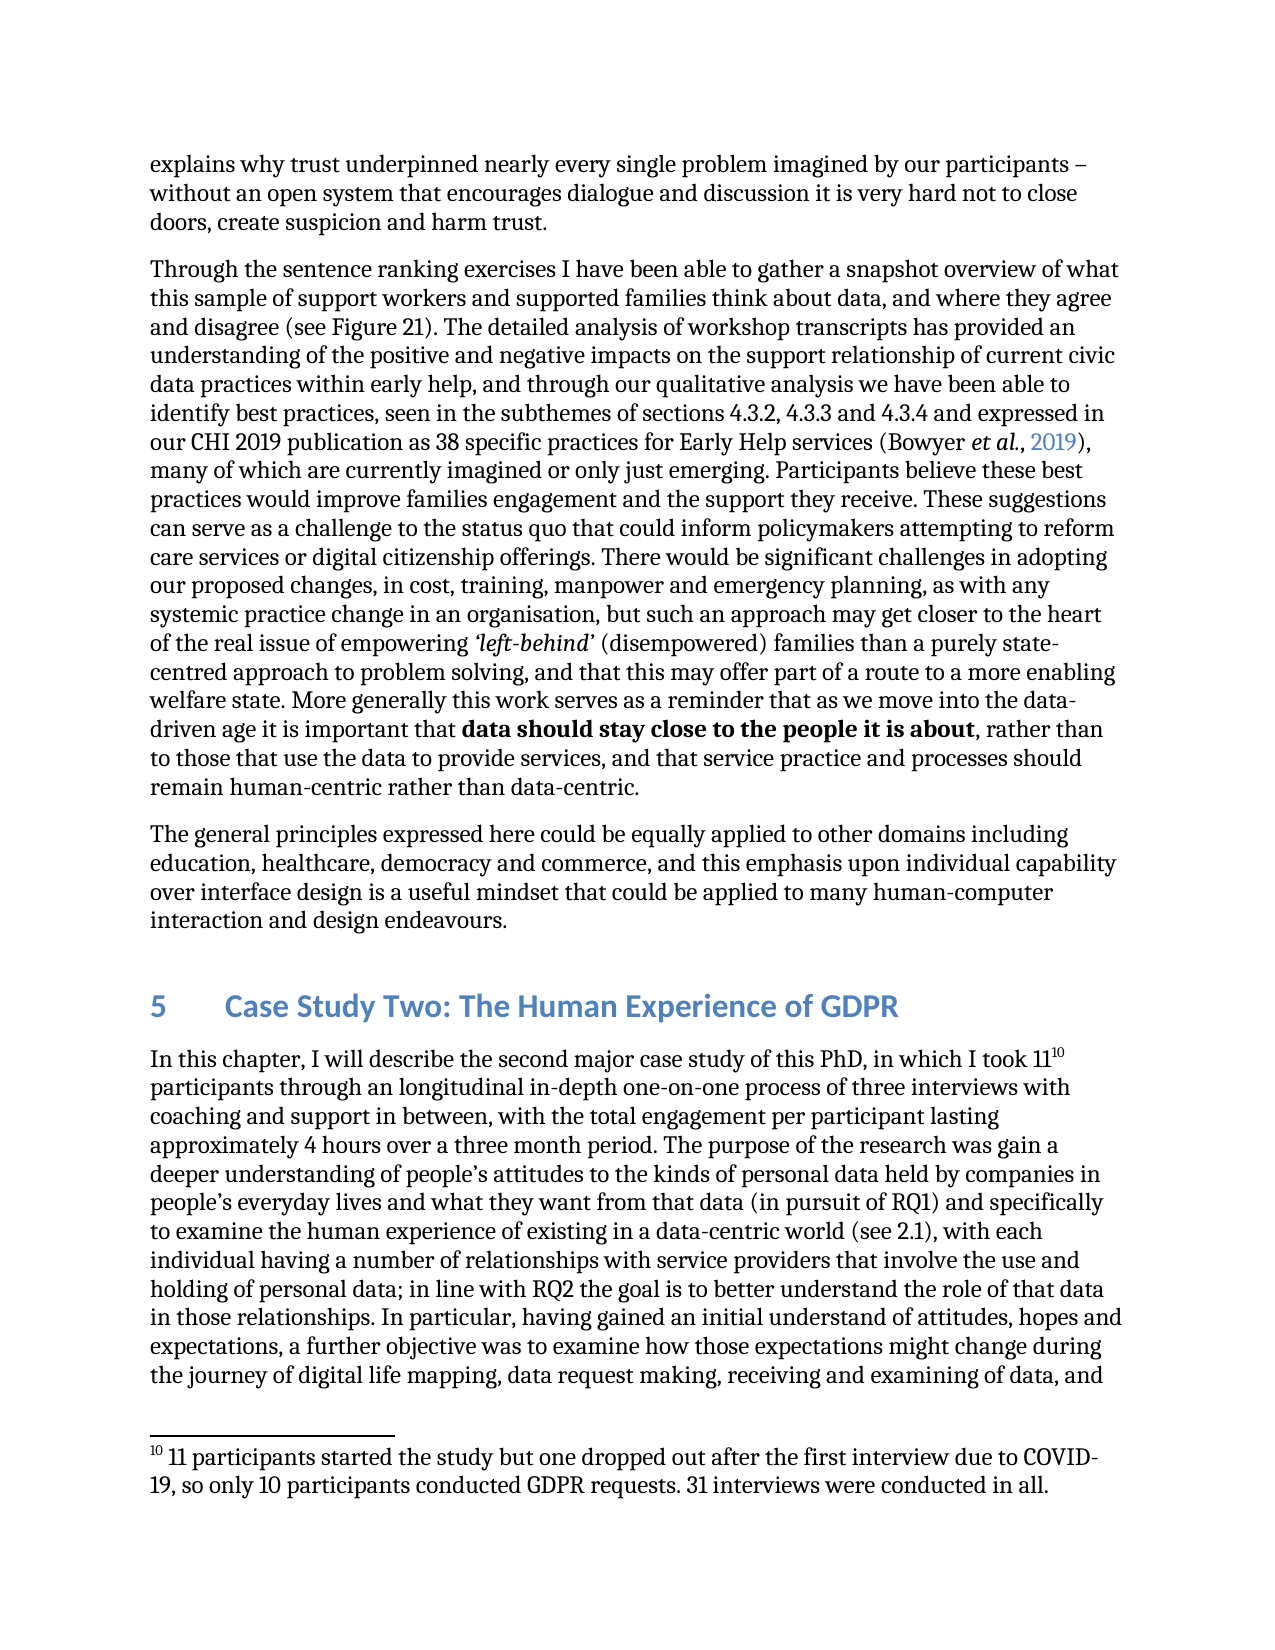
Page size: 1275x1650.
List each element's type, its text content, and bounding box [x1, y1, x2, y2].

text Through the sentence ranking exercises I have been able to gather a snapshot overview of what this sample of support workers and supported families think about data, and where they agree and disagree (see Figure 21). The detailed analysis of workshop transcripts has provided an understanding of the positive and negative impacts on the support relationship of current civic data practices within early help, and through our qualitative analysis we have been able to identify best practices, seen in the subthemes of sections 4.3.2, 4.3.3 and 4.3.4 and expressed in our CHI 2019 publication as 38 specific practices for Early Help services (Bowyer et al., 2019), many of which are currently imagined or only just emerging. Participants believe these best practices would improve families engagement and the support they receive. These suggestions can serve as a challenge to the status quo that could inform policymakers attempting to reform care services or digital citizenship offerings. There would be significant challenges in adopting our proposed changes, in cost, training, manpower and emergency planning, as with any systemic practice change in an organisation, but such an approach may get closer to the heart of the real issue of empowering ‘left-behind’ (disempowered) families than a purely state-centred approach to problem solving, and that this may offer part of a route to a more enabling welfare state. More generally this work serves as a reminder that as we move into the data-driven age it is important that data should stay close to the people it is about, rather than to those that use the data to provide services, and that service practice and processes should remain human-centric rather than data-centric. [150, 255, 1125, 801]
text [150, 1044, 1125, 1389]
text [150, 150, 1125, 236]
subtitle 5 Case Study Two: The Human Experience of GDPR [150, 985, 1125, 1026]
text The general principles expressed here could be equally applied to other domains including education, healthcare, democracy and commerce, and this emphasis upon individual capability over interface design is a useful mindset that could be applied to many human-computer interaction and design endeavours. [150, 820, 1125, 935]
